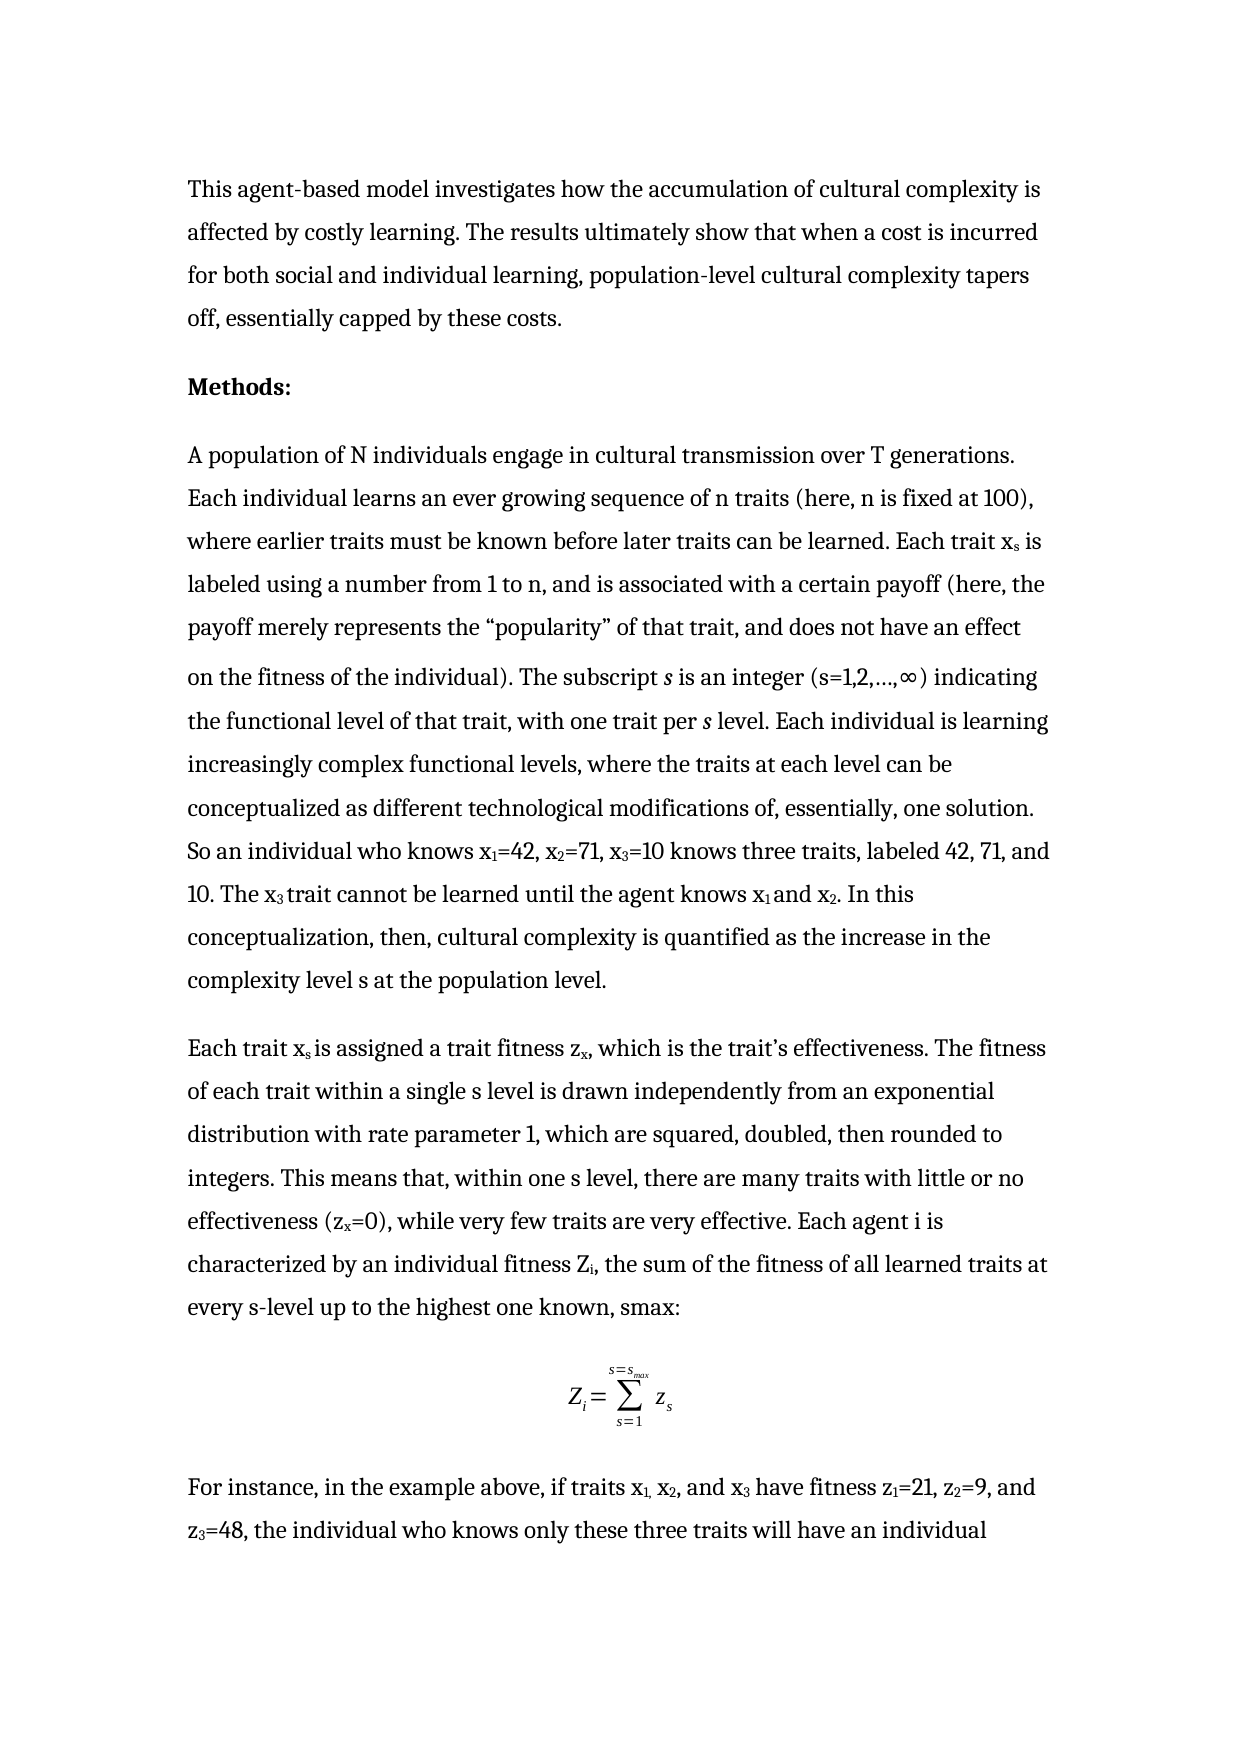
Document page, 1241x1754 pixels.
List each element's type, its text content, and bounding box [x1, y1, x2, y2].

text This agent-based model investigates how the accumulation of cultural complexity is affected by costly learning. The results ultimately show that when a cost is incurred for both social and individual learning, population-level cultural complexity tapers off, essentially capped by these costs. [187, 175, 1053, 333]
text Methods: [187, 372, 1053, 401]
text Each trait xs is assigned a trait fitness zx, which is the trait’s effectiveness. The fitness of each trait within a single s level is drawn independently from an exponential distribution with rate parameter 1, which are squared, doubled, then rounded to integers. This means that, within one s level, there are many traits with little or no effectiveness (zx=0), while very few traits are very effective. Each agent i is characterized by an individual fitness Zi, the sum of the fitness of all learned traits at every s-level up to the highest one known, smax: [187, 1034, 1053, 1322]
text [187, 1472, 1053, 1544]
text A population of N individuals engage in cultural transmission over T generations. Each individual learns an ever growing sequence of n traits (here, n is fixed at 100), where earlier traits must be known before later traits can be learned. Each trait xs is labeled using a number from 1 to n, and is associated with a certain payoff (here, the payoff merely represents the “popularity” of that trait, and does not have an effect on the fitness of the individual). The subscript s is an integer (s=1,2,…,∞) indicating the functional level of that trait, with one trait per s level. Each individual is learning increasingly complex functional levels, where the traits at each level can be conceptualized as different technological modifications of, essentially, one solution. So an individual who knows x1=42, x2=71, x3=10 knows three traits, labeled 42, 71, and 10. The x3 trait cannot be learned until the agent knows x1 and x2. In this conceptualization, then, cultural complexity is quantified as the increase in the complexity level s at the population level. [187, 441, 1053, 995]
